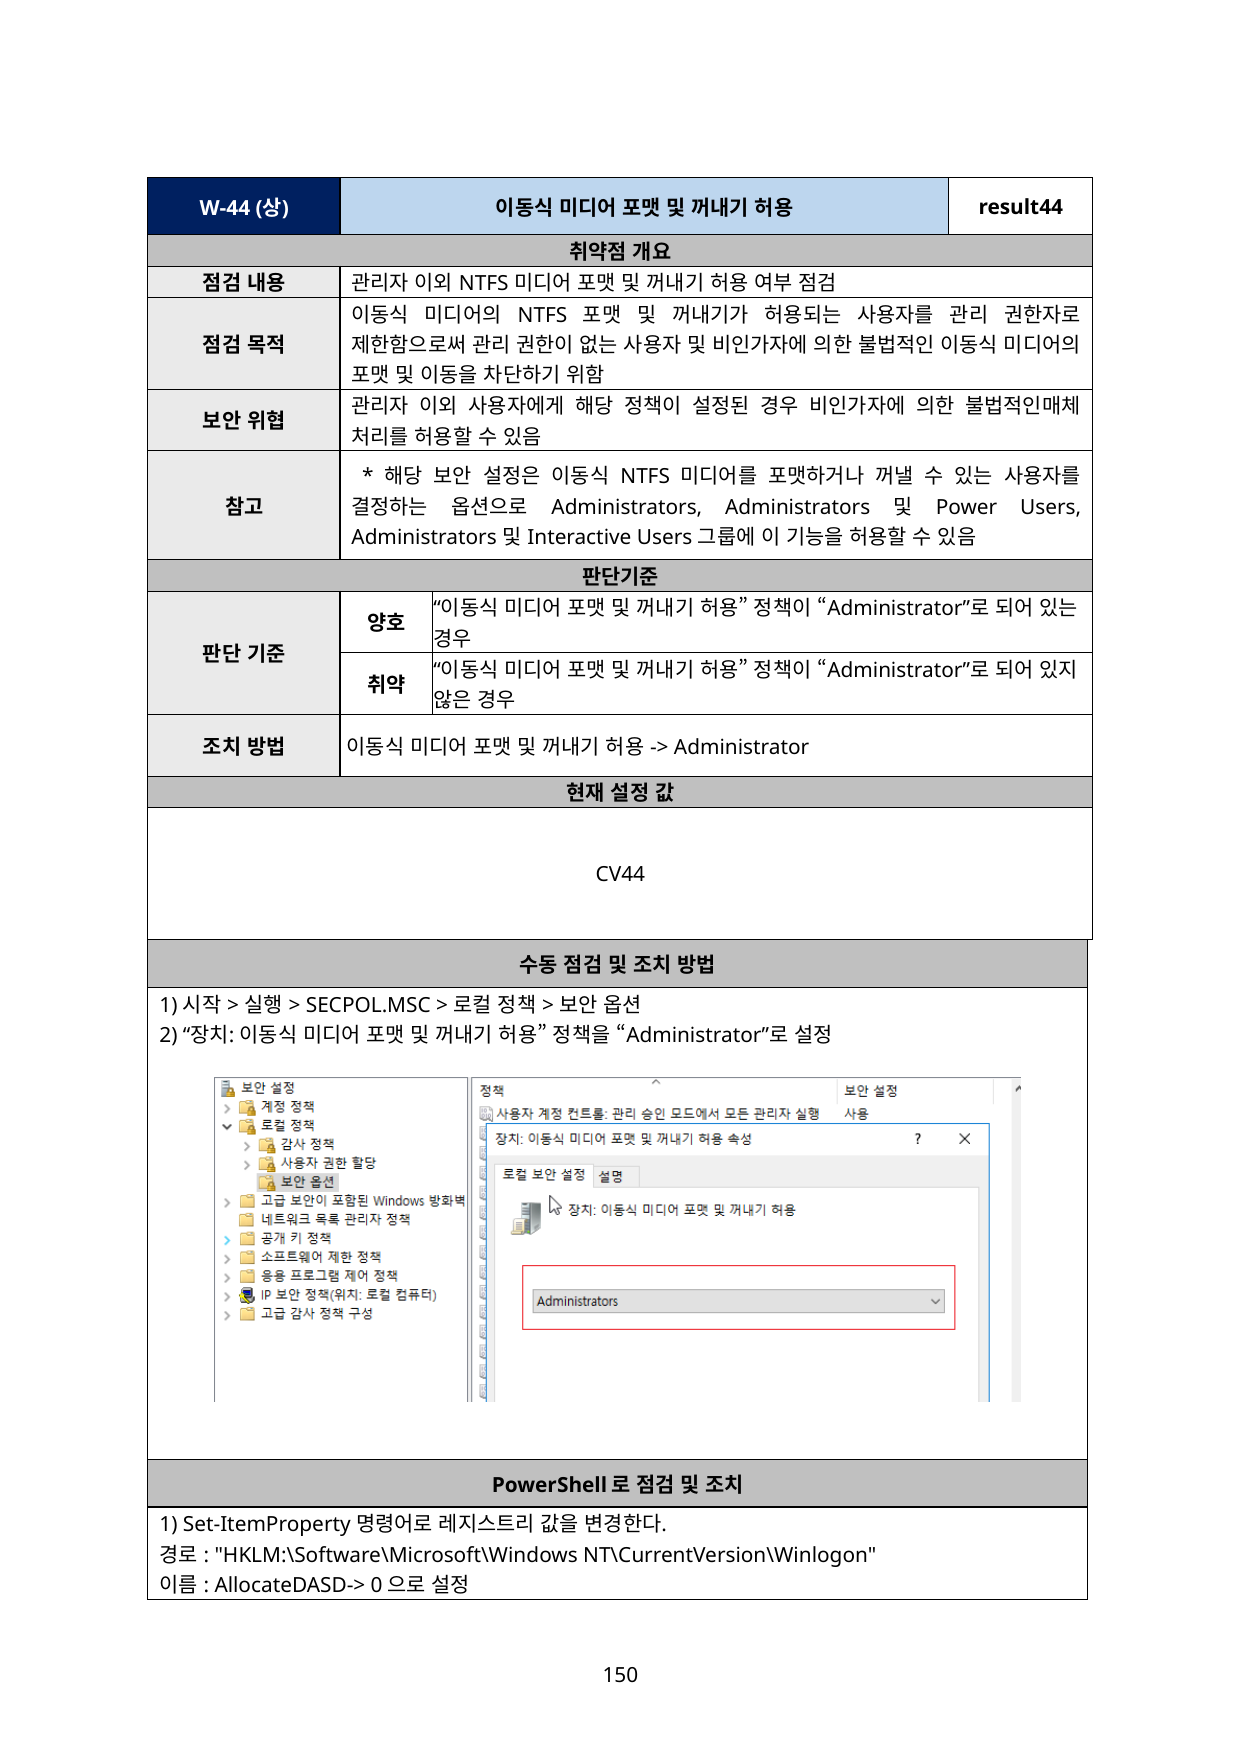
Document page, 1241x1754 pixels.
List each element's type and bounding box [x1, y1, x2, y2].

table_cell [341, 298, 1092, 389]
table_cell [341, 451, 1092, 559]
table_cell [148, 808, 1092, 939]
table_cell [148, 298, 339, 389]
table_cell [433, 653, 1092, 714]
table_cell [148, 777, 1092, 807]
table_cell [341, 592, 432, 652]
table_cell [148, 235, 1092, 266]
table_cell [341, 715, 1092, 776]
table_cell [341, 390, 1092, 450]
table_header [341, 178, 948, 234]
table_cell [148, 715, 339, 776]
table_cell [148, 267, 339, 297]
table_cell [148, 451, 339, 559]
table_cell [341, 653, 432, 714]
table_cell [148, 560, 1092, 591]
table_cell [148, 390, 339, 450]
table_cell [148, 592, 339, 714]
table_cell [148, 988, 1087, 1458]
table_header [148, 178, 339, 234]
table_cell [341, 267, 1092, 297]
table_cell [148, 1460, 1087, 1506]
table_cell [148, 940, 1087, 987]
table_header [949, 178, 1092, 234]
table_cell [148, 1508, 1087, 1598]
picture [214, 1077, 1021, 1402]
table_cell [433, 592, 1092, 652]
